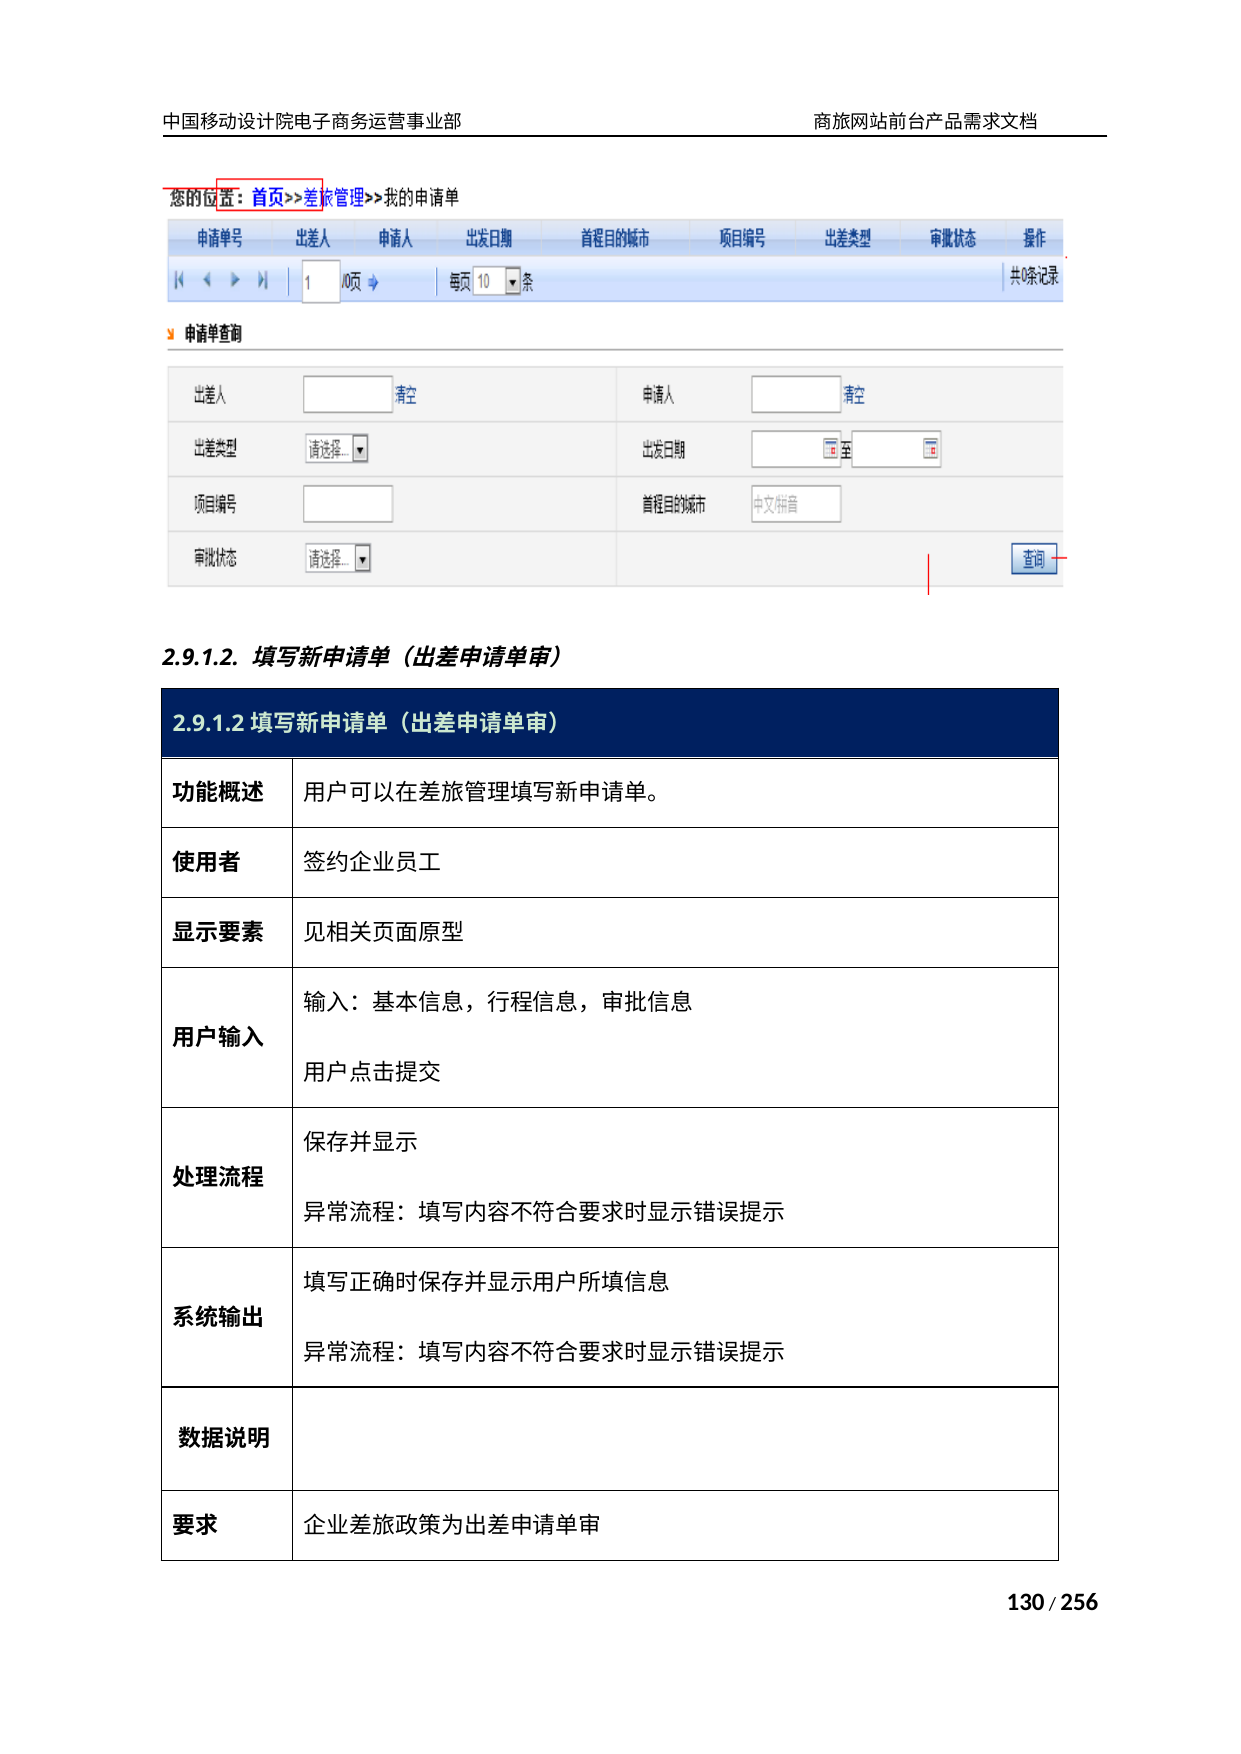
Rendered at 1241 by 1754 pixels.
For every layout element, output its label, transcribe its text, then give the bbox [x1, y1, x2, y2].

table_cell 输入：基本信息，行程信息，审批信息 用户点击提交 [293, 968, 1058, 1107]
table_cell 用户输入 [162, 968, 292, 1107]
table_cell 企业差旅政策为出差申请单审 [293, 1491, 1058, 1559]
table_header 2.9.1.2 填写新申请单（出差申请单审） [162, 689, 1058, 757]
table_cell 见相关页面原型 [293, 898, 1058, 967]
table_cell 功能概述 [162, 759, 292, 827]
table_cell 签约企业员工 [293, 828, 1058, 897]
table_cell 填写正确时保存并显示用户所填信息 异常流程：填写内容不符合要求时显示错误提示 [293, 1248, 1058, 1386]
picture [162, 177, 1068, 595]
table_cell 使用者 [162, 828, 292, 897]
table_cell 显示要素 [162, 898, 292, 967]
table_cell 数据说明 [162, 1388, 292, 1489]
subtitle 填写新申请单（出差申请单审） [162, 622, 1107, 687]
table_cell 要求 [162, 1491, 292, 1559]
table_cell 处理流程 [162, 1108, 292, 1247]
table_cell 系统输出 [162, 1248, 292, 1386]
table_cell [293, 1388, 1058, 1489]
table_cell 保存并显示 异常流程：填写内容不符合要求时显示错误提示 [293, 1108, 1058, 1247]
table_cell 用户可以在差旅管理填写新申请单。 [293, 759, 1058, 827]
